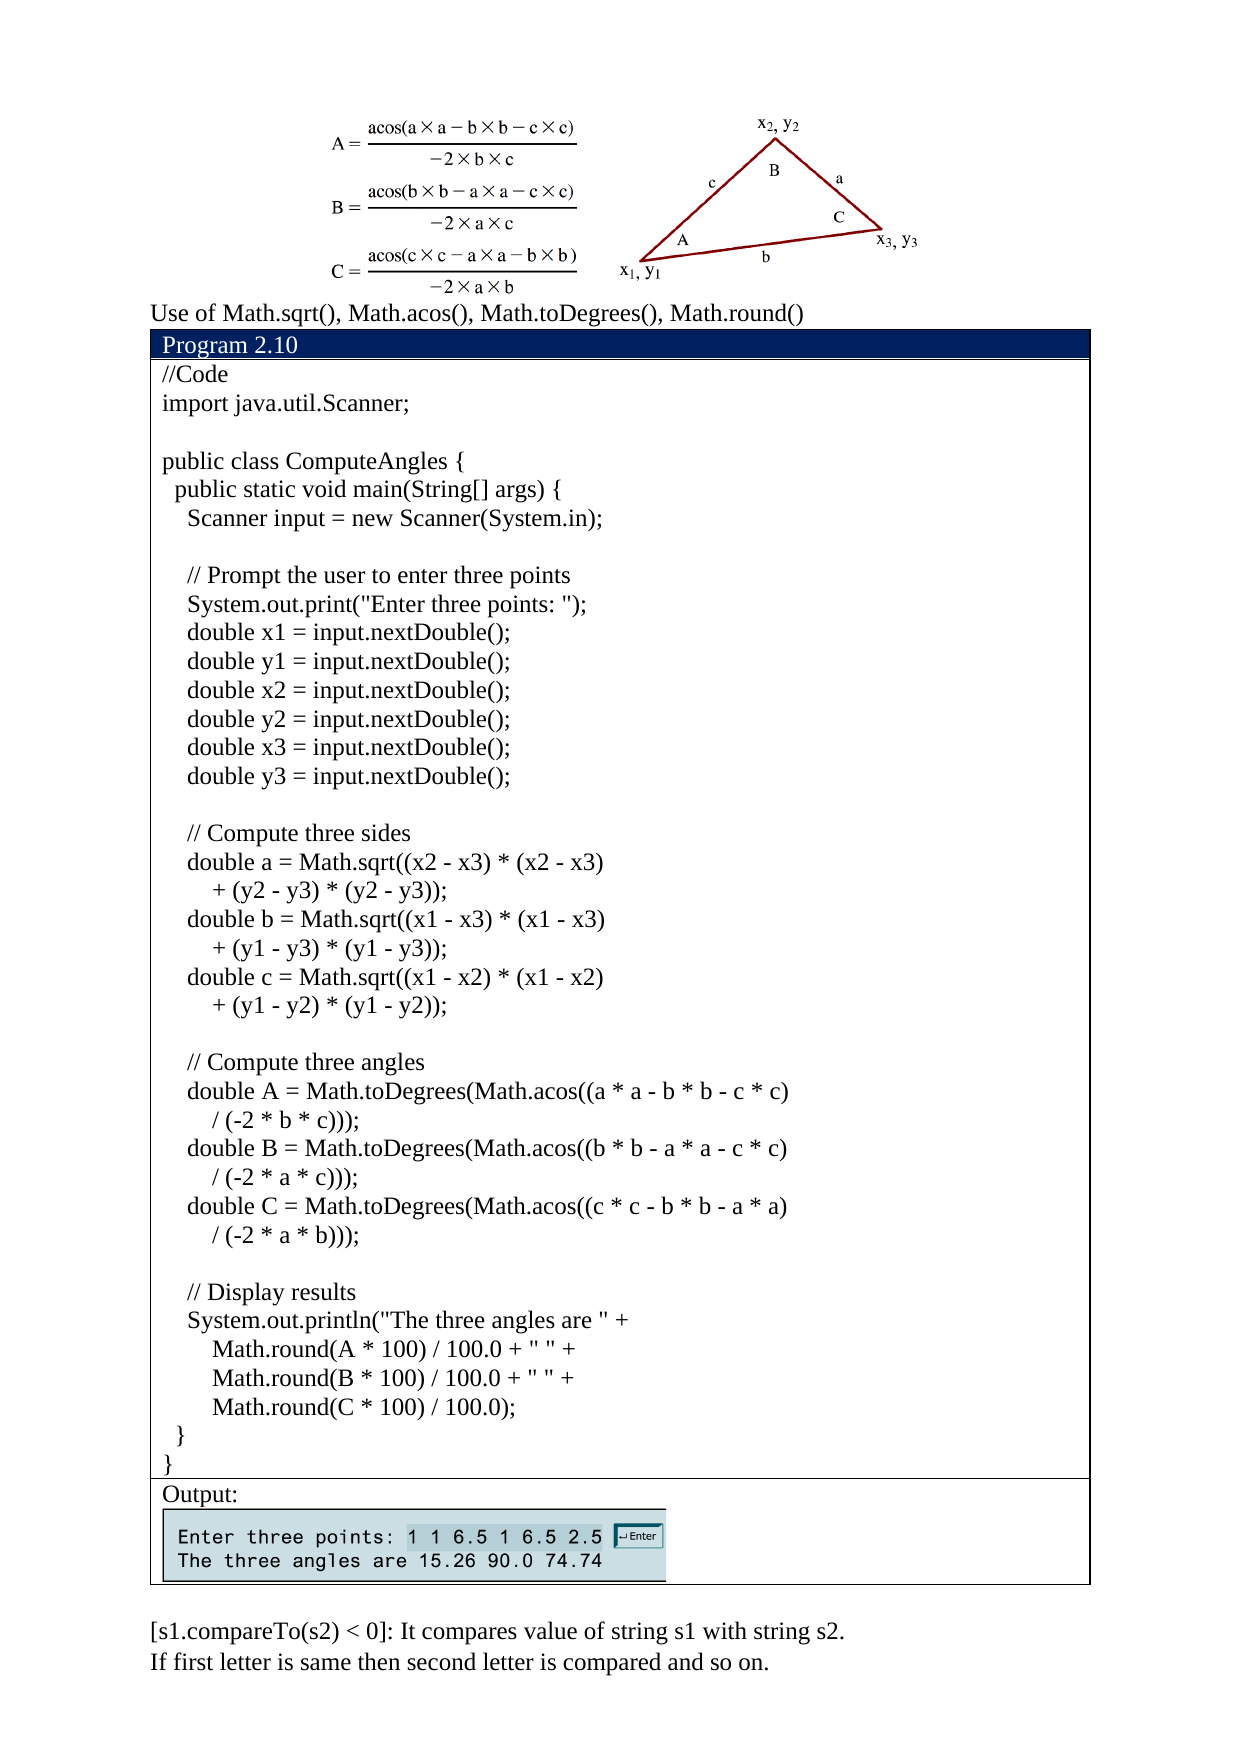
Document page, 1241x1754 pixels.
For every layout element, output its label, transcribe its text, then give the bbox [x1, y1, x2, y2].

table_cell //Code import java.util.Scanner; public class ComputeAngles { public static void main(String[] args) { Scanner input = new Scanner(System.in); // Prompt the user to enter three points System.out.print("Enter three points: "); double x1 = input.nextDouble(); double y1 = input.nextDouble(); double x2 = input.nextDouble(); double y2 = input.nextDouble(); double x3 = input.nextDouble(); double y3 = input.nextDouble(); // Compute three sides double a = Math.sqrt((x2 - x3) * (x2 - x3) + (y2 - y3) * (y2 - y3)); double b = Math.sqrt((x1 - x3) * (x1 - x3) + (y1 - y3) * (y1 - y3)); double c = Math.sqrt((x1 - x2) * (x1 - x2) + (y1 - y2) * (y1 - y2)); // Compute three angles double A = Math.toDegrees(Math.acos((a * a - b * b - c * c) / (-2 * b * c))); double B = Math.toDegrees(Math.acos((b * b - a * a - c * c) / (-2 * a * c))); double C = Math.toDegrees(Math.acos((c * c - b * b - a * a) / (-2 * a * b))); // Display results System.out.println("The three angles are " + Math.round(A * 100) / 100.0 + " " + Math.round(B * 100) / 100.0 + " " + Math.round(C * 100) / 100.0); } } [151, 360, 1089, 1478]
table_cell Output: [151, 1479, 1089, 1584]
text [s1.compareTo(s2) < 0]: It compares value of string s1 with string s2. [150, 1616, 1090, 1645]
text Use of Math.sqrt(), Math.acos(), Math.toDegrees(), Math.round() [150, 298, 1090, 326]
table_header Program 2.10 [151, 330, 1089, 358]
text If first letter is same then second letter is compared and so on. [150, 1647, 1090, 1676]
